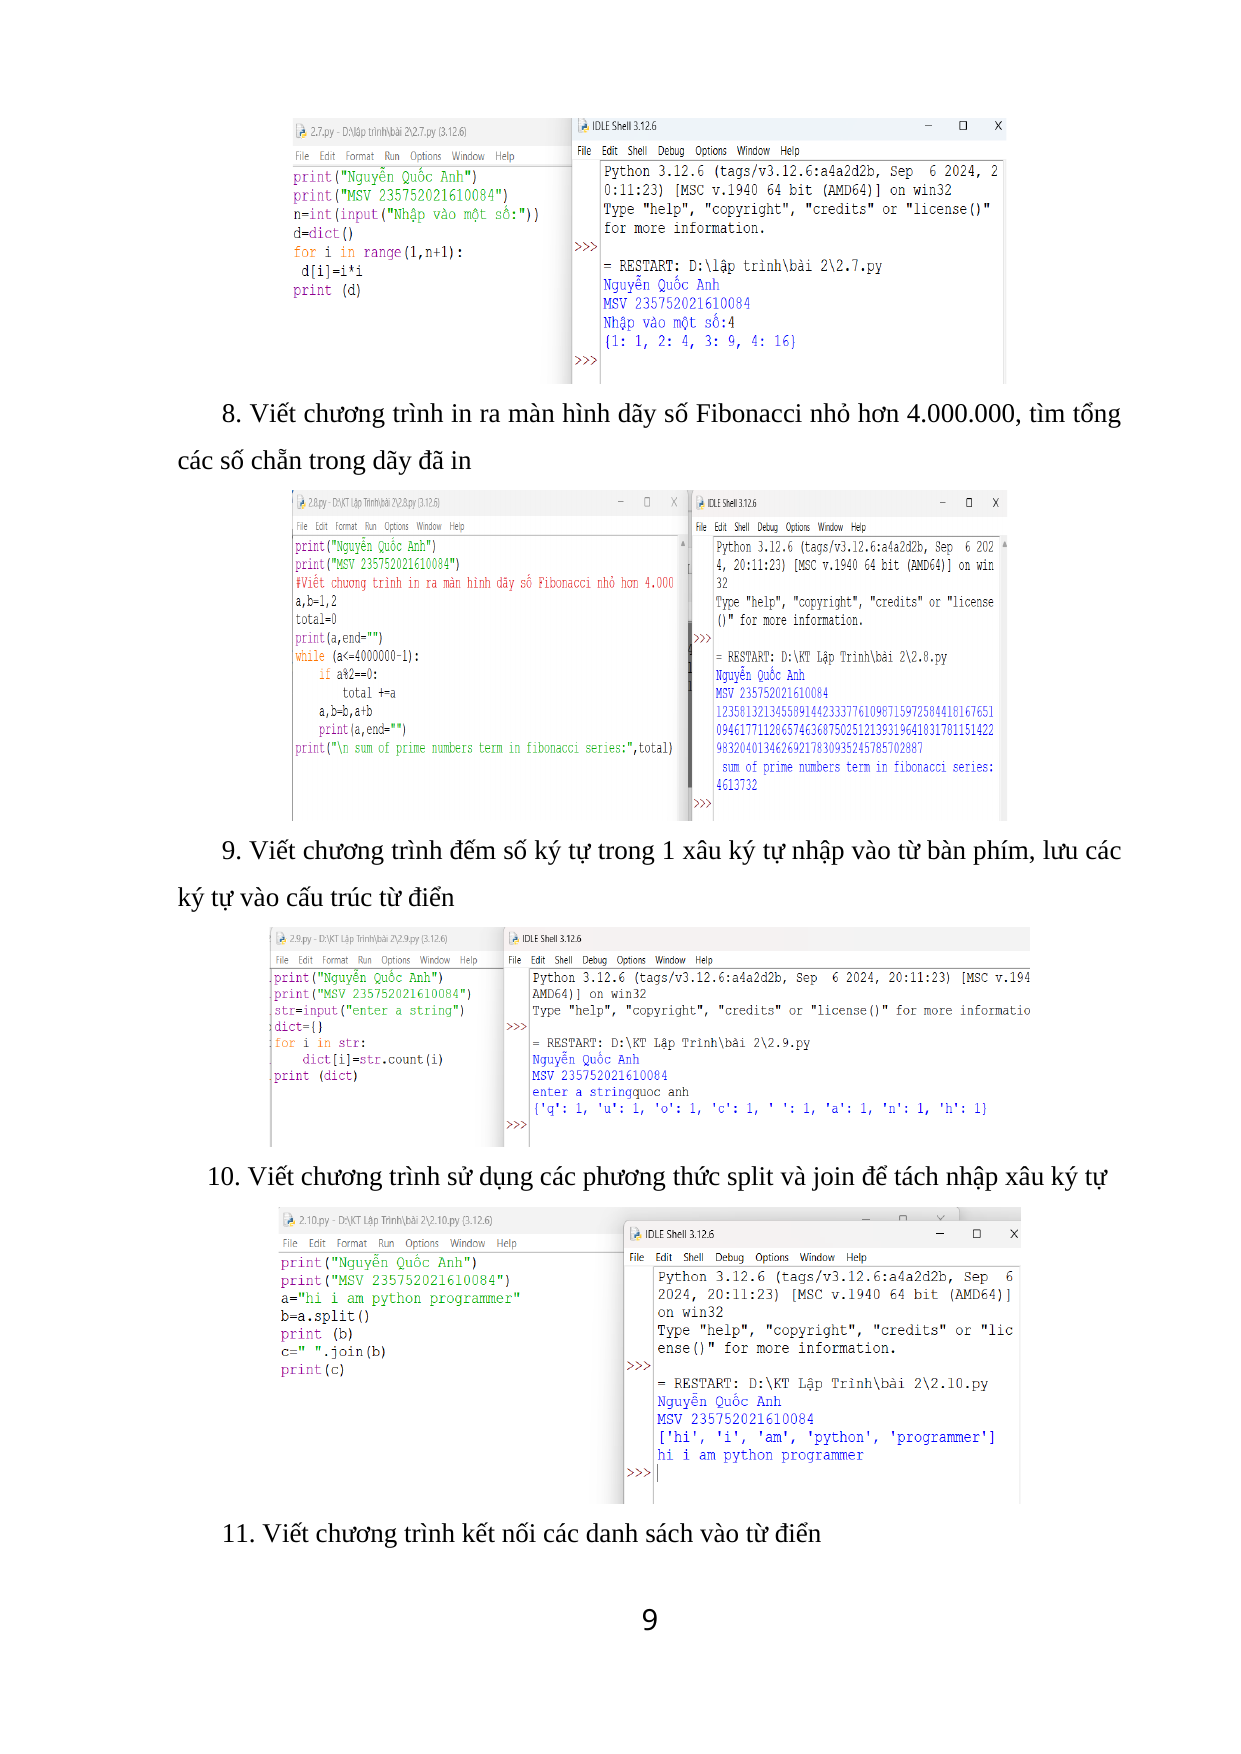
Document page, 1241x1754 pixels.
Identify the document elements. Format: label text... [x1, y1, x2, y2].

list 10. Viết chương trình sử dụng các phương thức split và join để tách nhập xâu ký tự [177, 1160, 1122, 1192]
list 11. Viết chương trình kết nối các danh sách vào từ điển [177, 1517, 1122, 1548]
picture [292, 490, 1008, 821]
list 9. Viết chương trình đếm số ký tự trong 1 xâu ký tự nhập vào từ bàn phím, lưu các ký tự vào cấu trúc từ điển [177, 834, 1122, 912]
picture [292, 118, 1007, 384]
picture [269, 927, 1030, 1147]
picture [278, 1207, 1021, 1504]
list 8. Viết chương trình in ra màn hình dãy số Fibonacci nhỏ hơn 4.000.000, tìm tổng các số chẵn trong dãy đã in [177, 397, 1122, 475]
